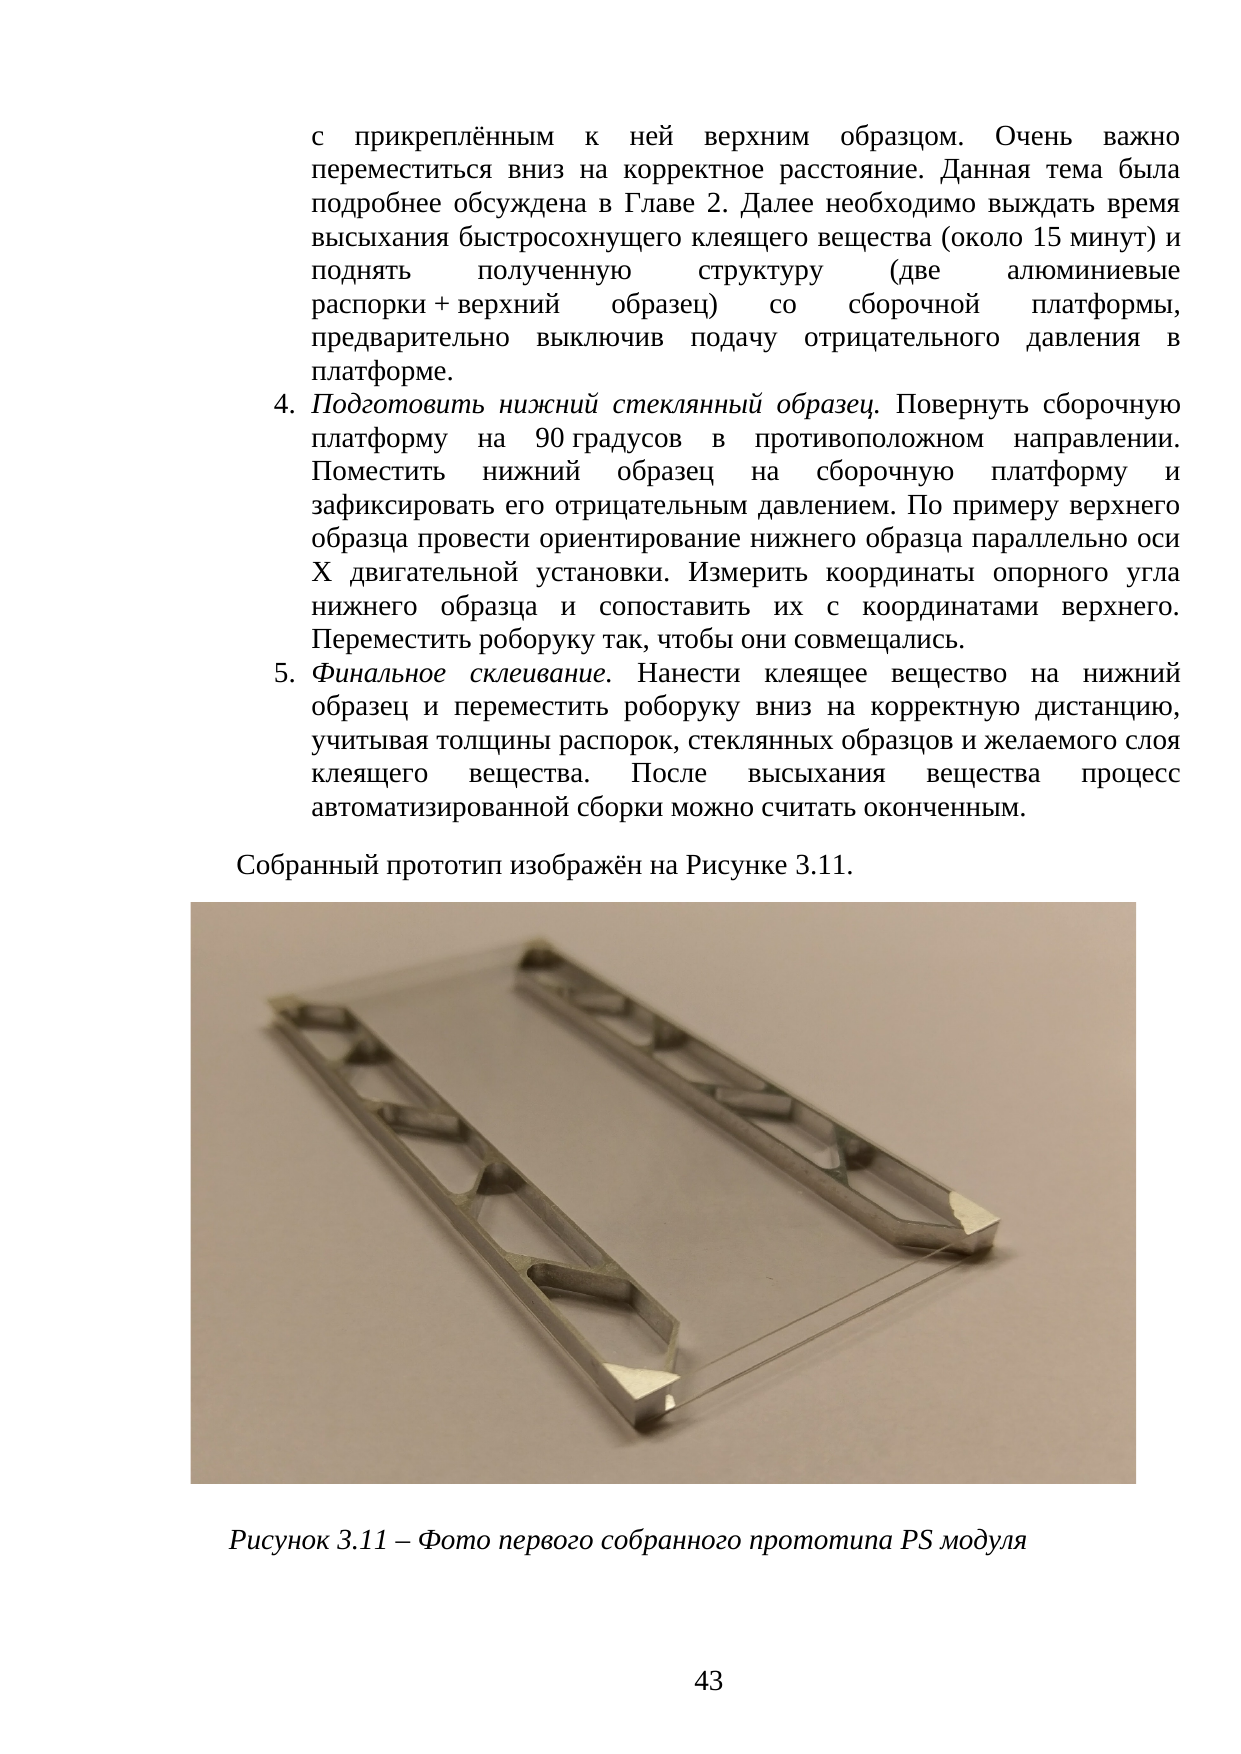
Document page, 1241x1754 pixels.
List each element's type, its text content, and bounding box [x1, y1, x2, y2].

list Финальное склеивание. Нанести клеящее вещество на нижний образец и переместить роборуку вниз на корректную дистанцию, учитывая толщины распорок, стеклянных образцов и желаемого слоя клеящего вещества. После высыхания вещества процесс автоматизированной сборки можно считать оконченным. [274, 655, 1181, 822]
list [274, 118, 1181, 386]
list Подготовить нижний стеклянный образец. Повернуть сборочную платформу на 90 градусов в противоположном направлении. Поместить нижний образец на сборочную платформу и зафиксировать его отрицательным давлением. По примеру верхнего образца провести ориентирование нижнего образца параллельно оси X двигательной установки. Измерить координаты опорного угла нижнего образца и сопоставить их с координатами верхнего. Переместить роборуку так, чтобы они совмещались. [274, 386, 1181, 655]
picture [190, 902, 1137, 1484]
text Собранный прототип изображён на Рисунке 3.11. [177, 847, 1181, 881]
